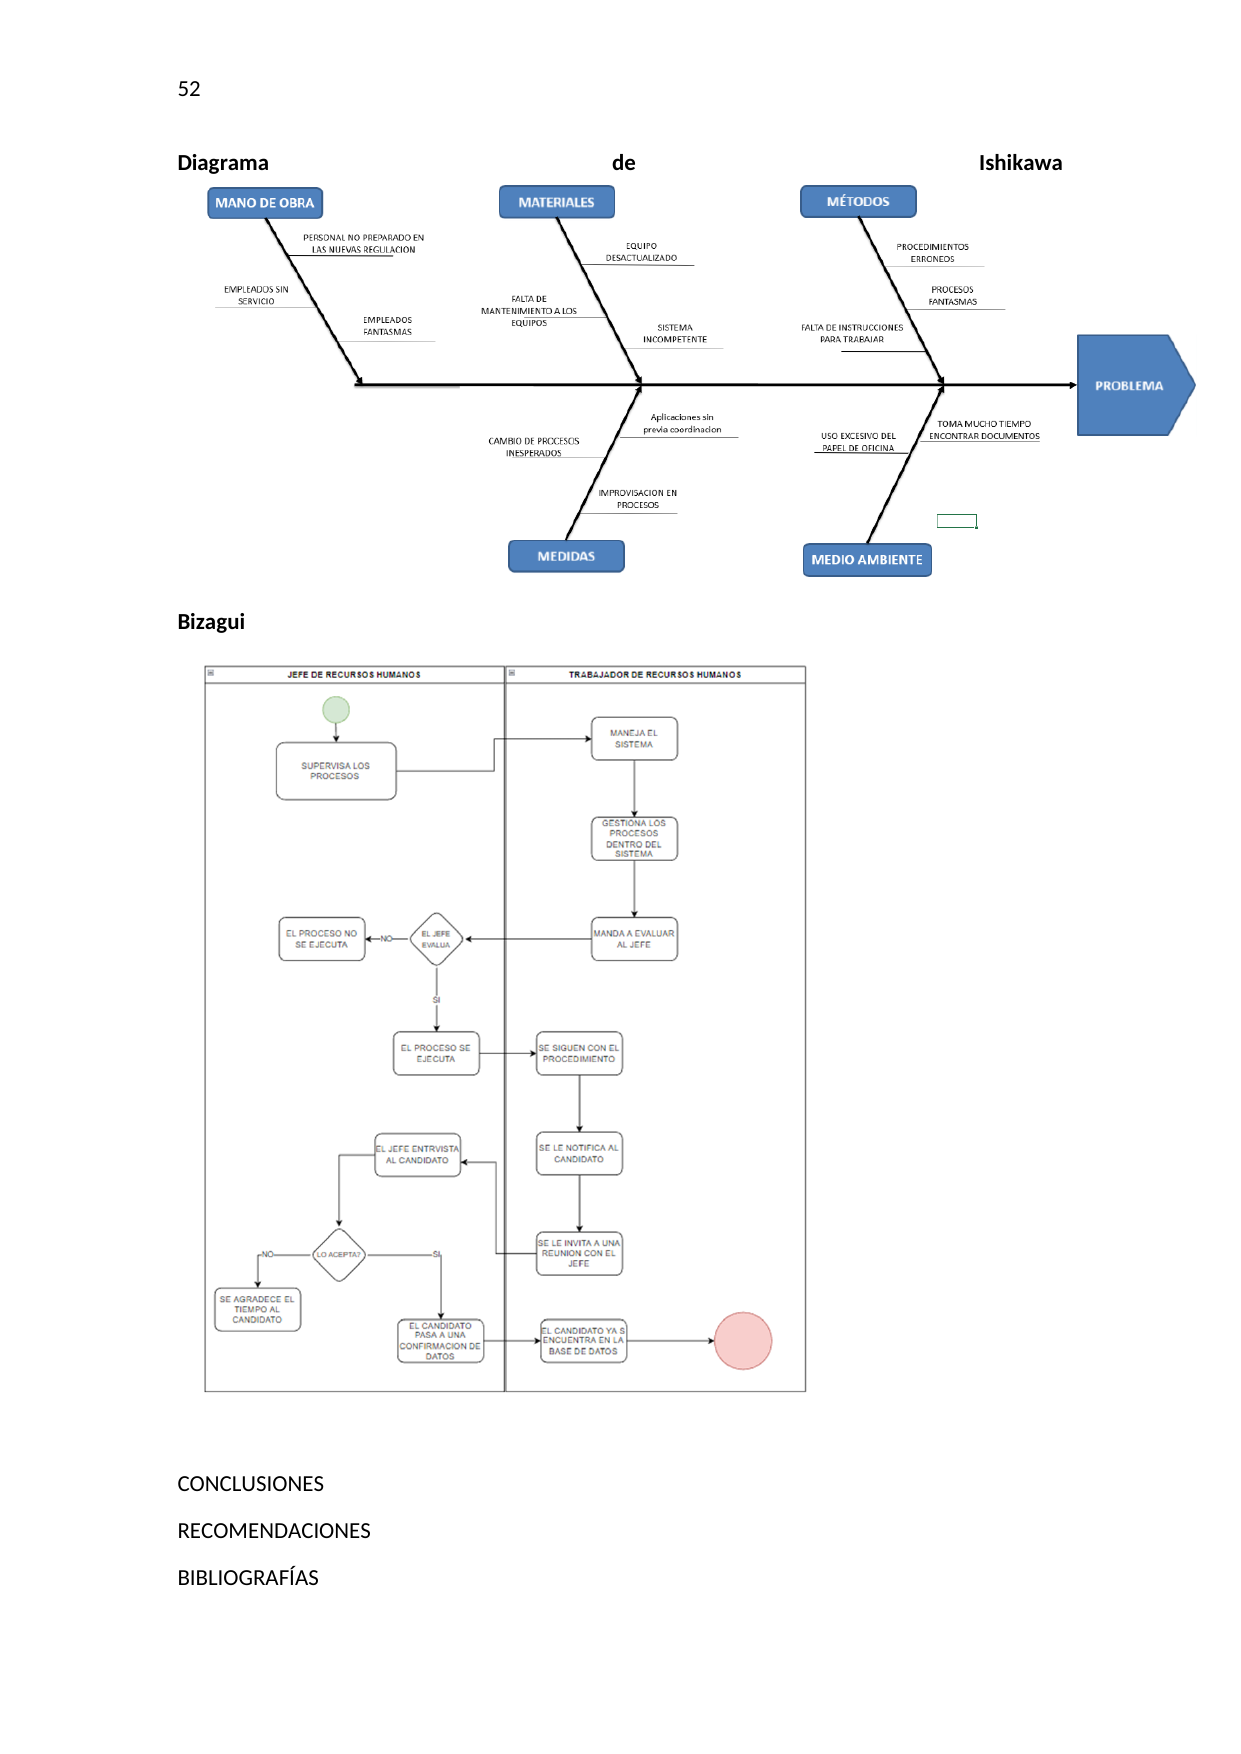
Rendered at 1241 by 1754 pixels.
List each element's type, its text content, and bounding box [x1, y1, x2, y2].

text Bizagui [177, 607, 1063, 635]
text CONCLUSIONES [177, 1469, 1063, 1497]
text RECOMENDACIONES [177, 1516, 1063, 1544]
text Diagrama de Ishikawa [177, 148, 1063, 588]
text BIBLIOGRAFÍAS [177, 1563, 1063, 1591]
